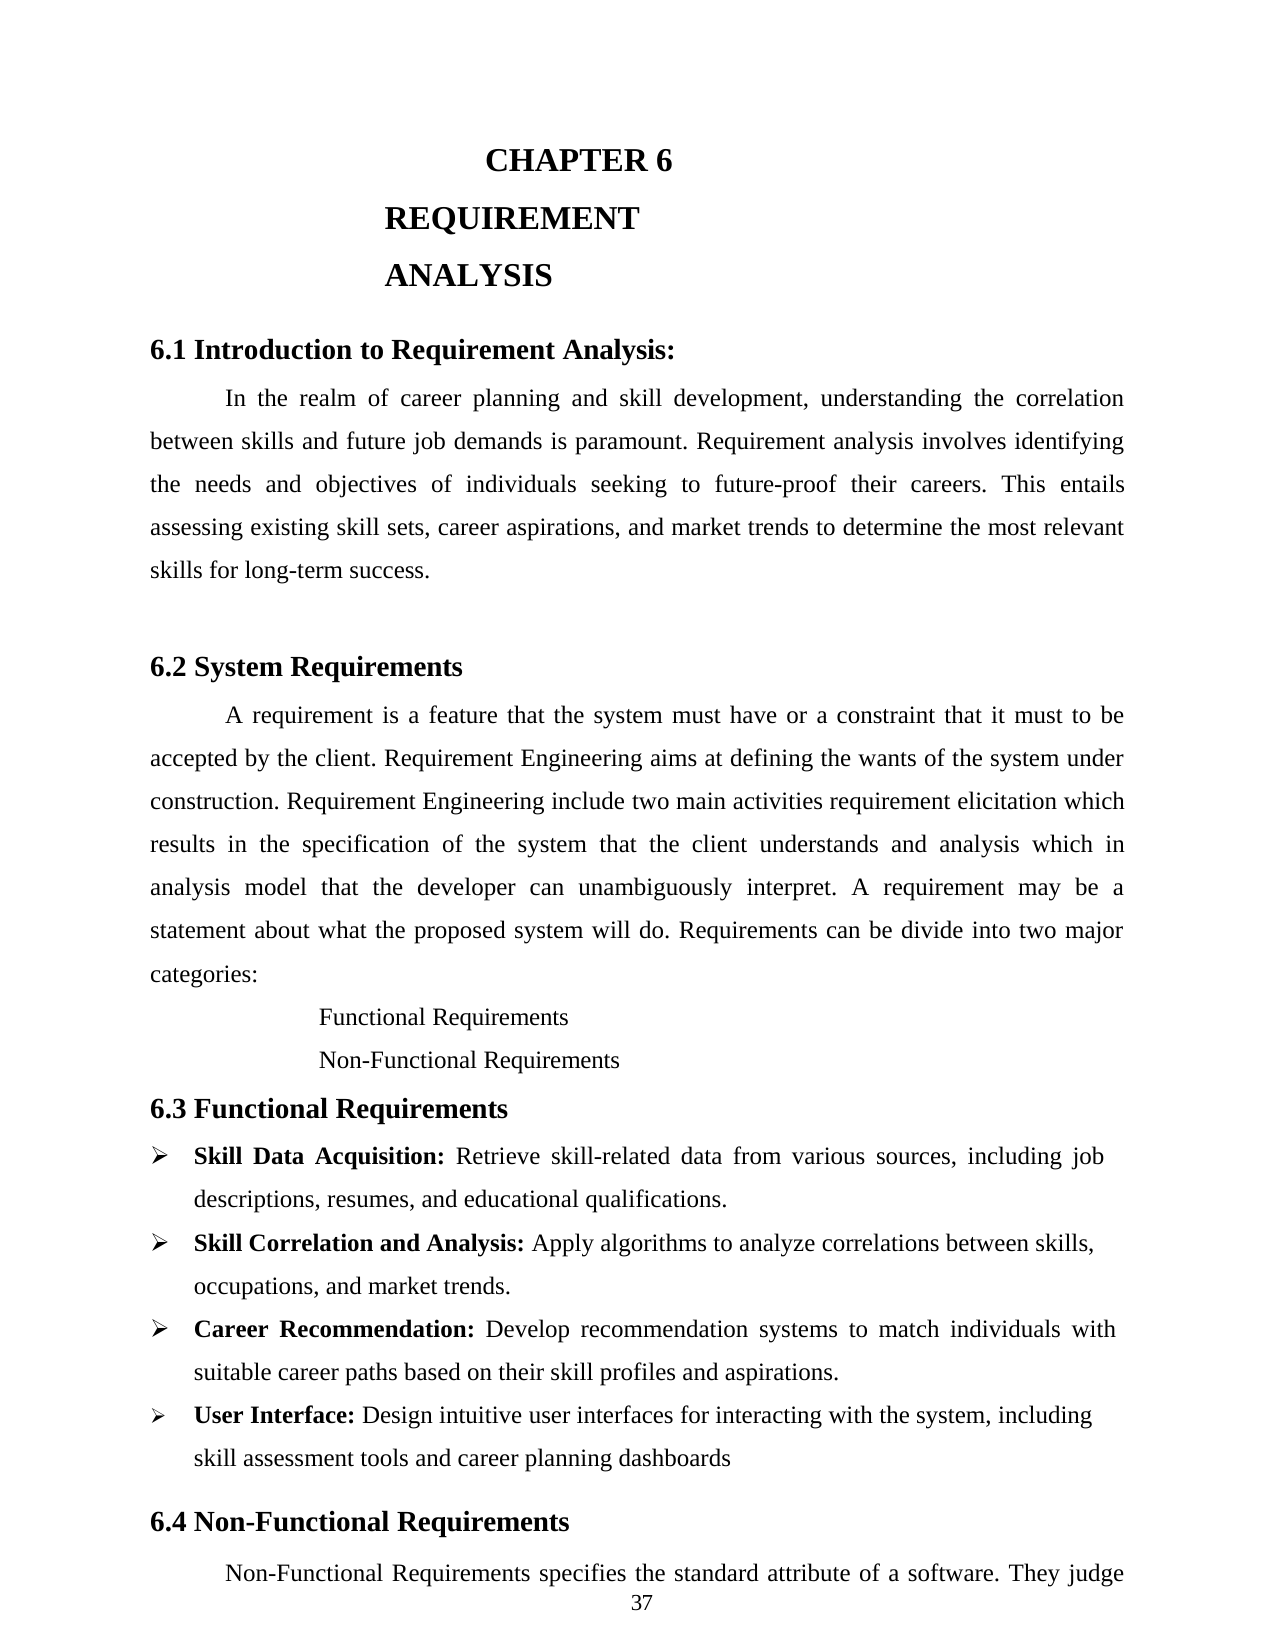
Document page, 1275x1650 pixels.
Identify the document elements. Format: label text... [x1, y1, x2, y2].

list Skill Correlation and Analysis: Apply algorithms to analyze correlations between skills, occupations, and market trends. [150, 1228, 1125, 1299]
list Career Recommendation: Develop recommendation systems to match individuals with suitable career paths based on their skill profiles and aspirations. [150, 1314, 1125, 1386]
subtitle Introduction to Requirement Analysis: [150, 332, 1137, 366]
list Skill Data Acquisition: Retrieve skill-related data from various sources, including job descriptions, resumes, and educational qualifications. [150, 1141, 1125, 1213]
subtitle System Requirements [150, 649, 1137, 682]
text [150, 1558, 1125, 1587]
text In the realm of career planning and skill development, understanding the correlation between skills and future job demands is paramount. Requirement analysis involves identifying the needs and objectives of individuals seeking to future-proof their careers. This entails assessing existing skill sets, career aspirations, and market trends to determine the most relevant skills for long-term success. [150, 383, 1126, 584]
subtitle Non-Functional Requirements [150, 1504, 1137, 1538]
text A requirement is a feature that the system must have or a constraint that it must to be accepted by the client. Requirement Engineering aims at defining the wants of the system under construction. Requirement Engineering include two main activities requirement elicitation which results in the specification of the system that the client understands and analysis which in analysis model that the developer can unambiguously interpret. A requirement may be a statement about what the proposed system will do. Requirements can be divide into two major categories: [150, 700, 1125, 987]
subtitle CHAPTER 6 REQUIREMENT ANALYSIS [384, 140, 817, 294]
list User Interface: Design intuitive user interfaces for interacting with the system, including skill assessment tools and career planning dashboards [150, 1400, 1125, 1472]
subtitle Functional Requirements [150, 1091, 1137, 1125]
text Functional Requirements [319, 1002, 1137, 1031]
text Non-Functional Requirements [319, 1045, 1137, 1074]
